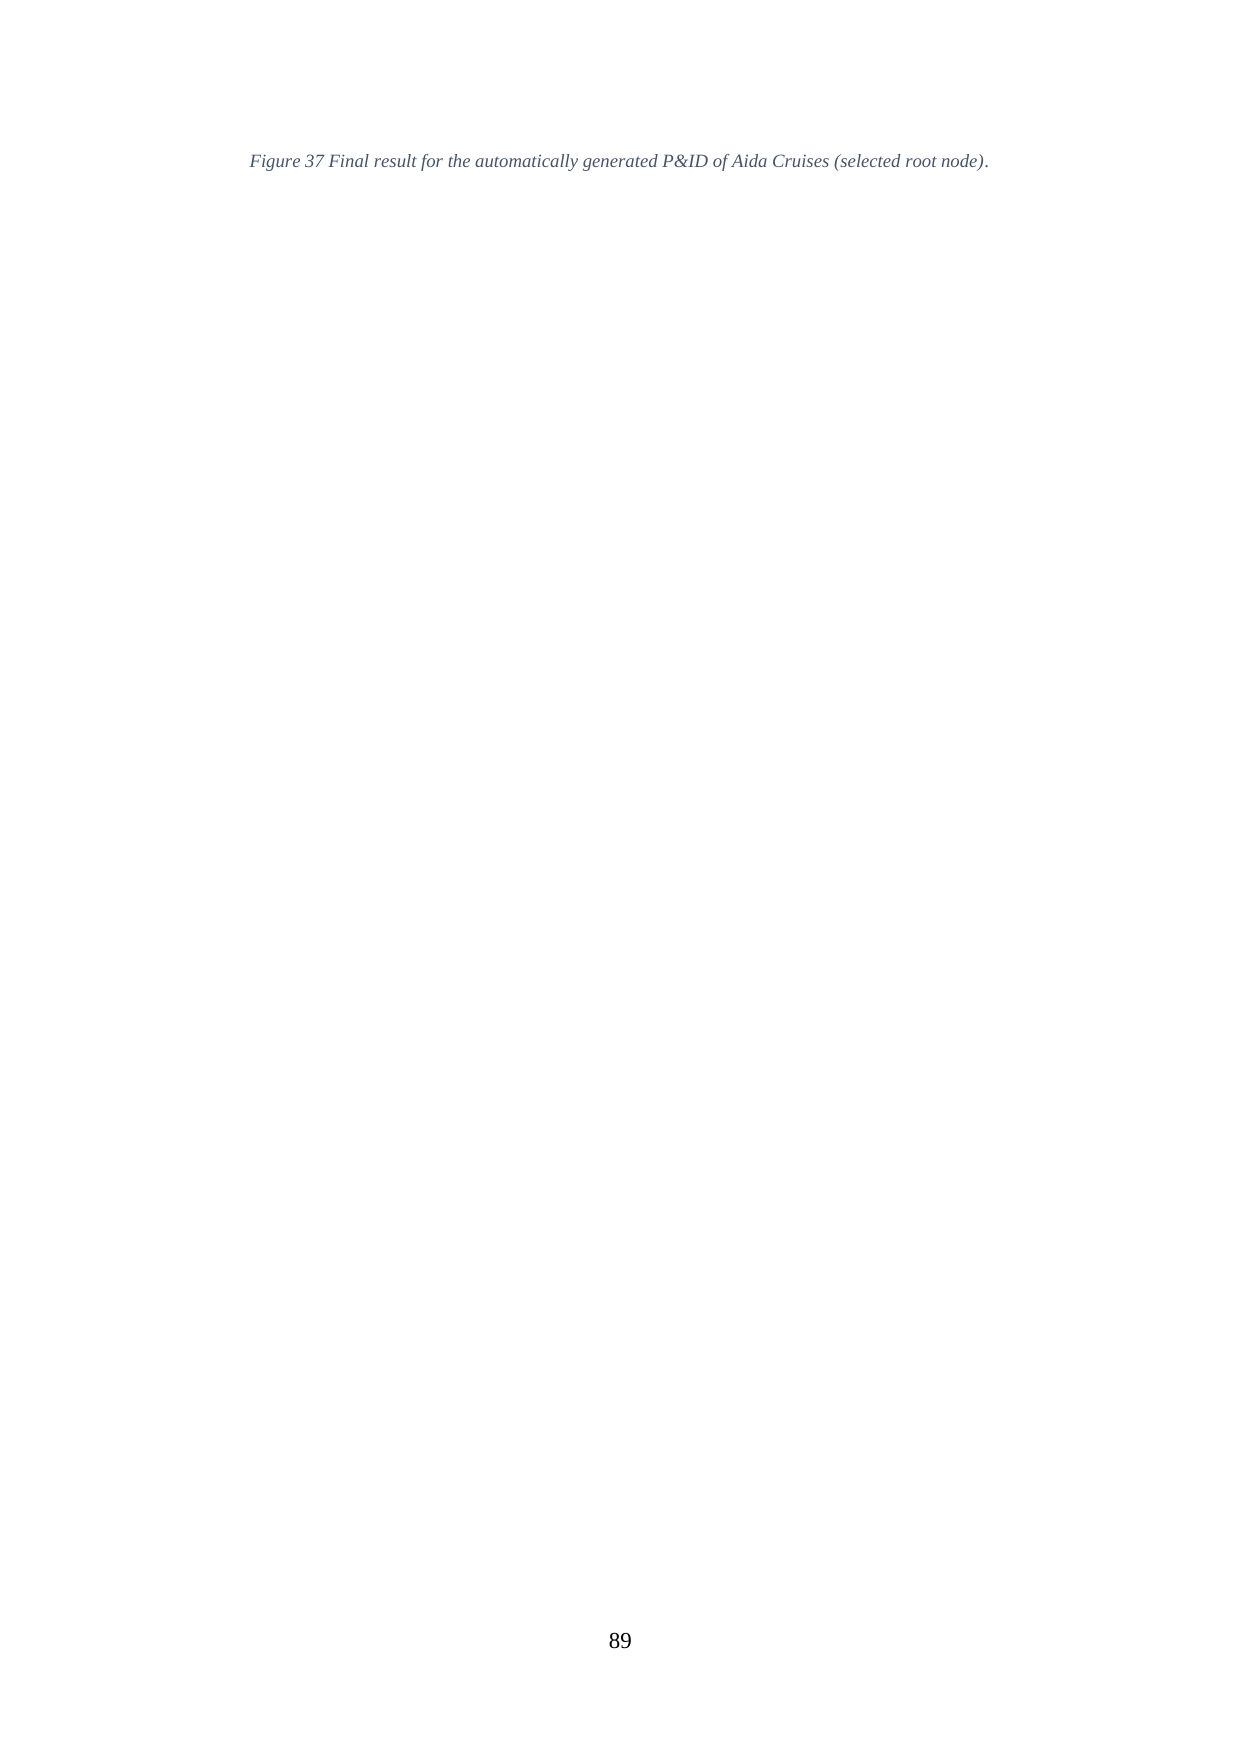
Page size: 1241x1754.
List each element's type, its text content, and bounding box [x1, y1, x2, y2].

text Figure 37 Final result for the automatically generated P&ID of Aida Cruises (selected root node). [150, 150, 1090, 172]
